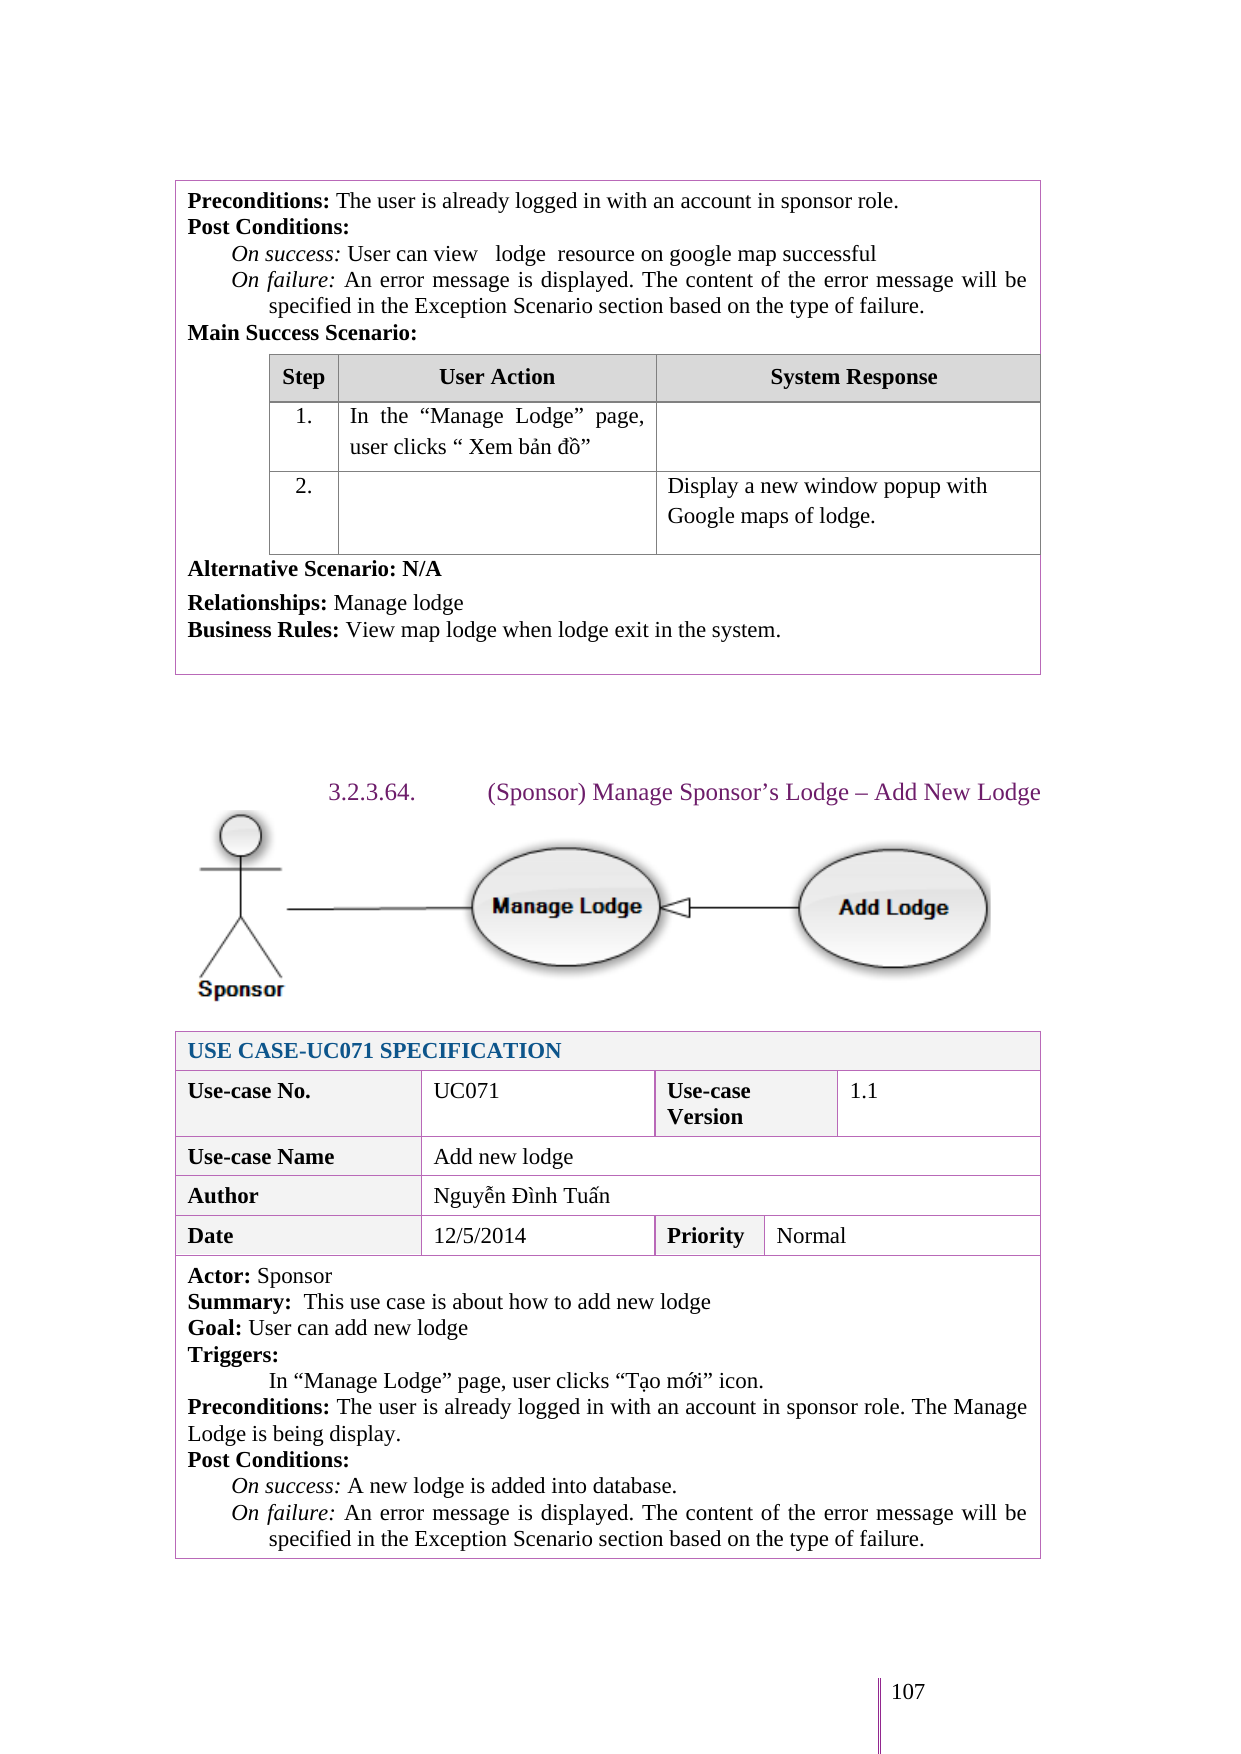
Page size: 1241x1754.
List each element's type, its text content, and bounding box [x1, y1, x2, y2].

picture [187, 810, 991, 1006]
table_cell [176, 1256, 1040, 1558]
table_header USE CASE-UC071 SPECIFICATION [176, 1032, 1040, 1070]
table_cell Add new lodge [422, 1137, 1040, 1175]
table_cell 12/5/2014 [422, 1216, 654, 1254]
table_cell Use-case Name [176, 1137, 421, 1175]
table_cell Date [176, 1216, 421, 1254]
table_cell Use-case No. [176, 1071, 421, 1136]
table_cell 1.1 [838, 1071, 1040, 1136]
table_cell Nguyễn Đình Tuấn [422, 1176, 1040, 1215]
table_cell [176, 181, 1040, 674]
subtitle (Sponsor) Manage Sponsor’s Lodge – Add New Lodge [328, 777, 1053, 806]
table_cell UC071 [422, 1071, 654, 1136]
table_cell Use-case Version [656, 1071, 837, 1136]
table_cell Priority [656, 1216, 764, 1254]
table_cell Normal [765, 1216, 1040, 1254]
table_cell Author [176, 1176, 421, 1215]
